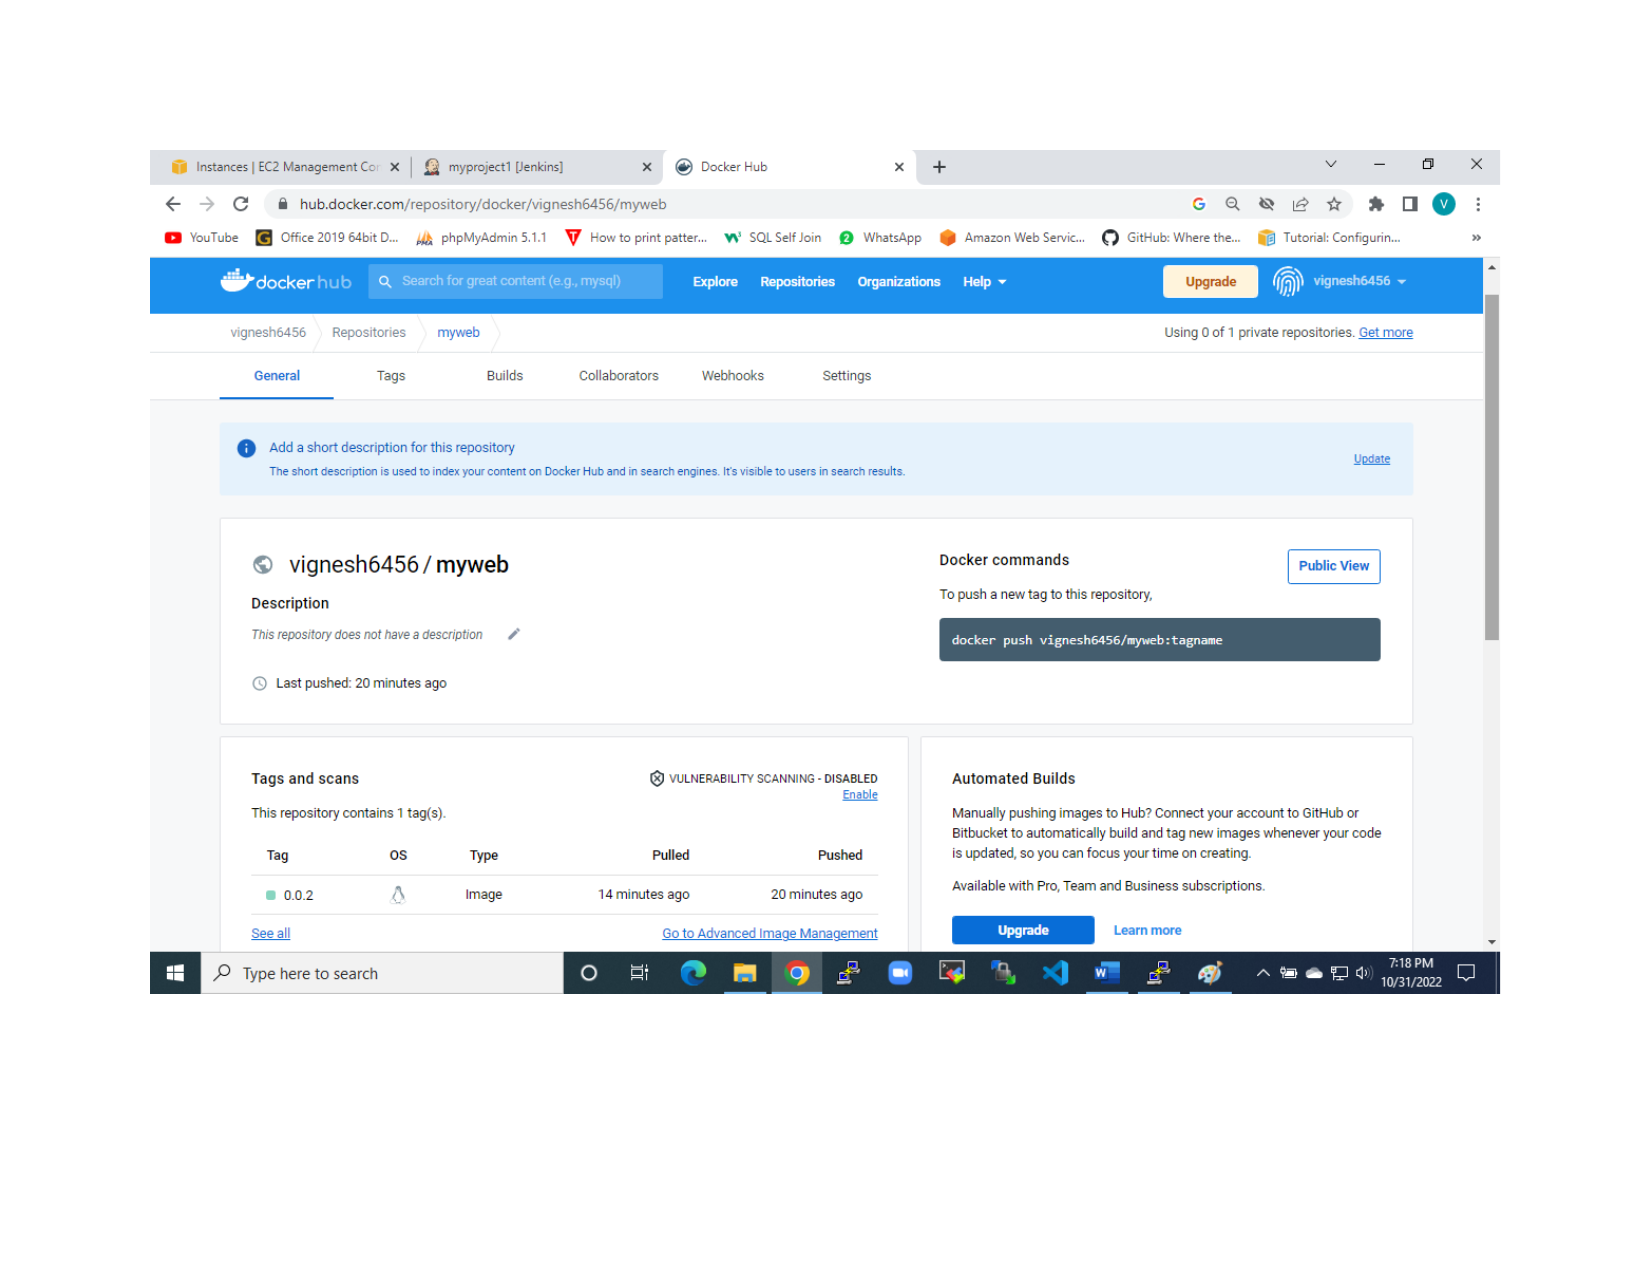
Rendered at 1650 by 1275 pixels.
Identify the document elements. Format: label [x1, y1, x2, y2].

picture [150, 150, 1500, 994]
